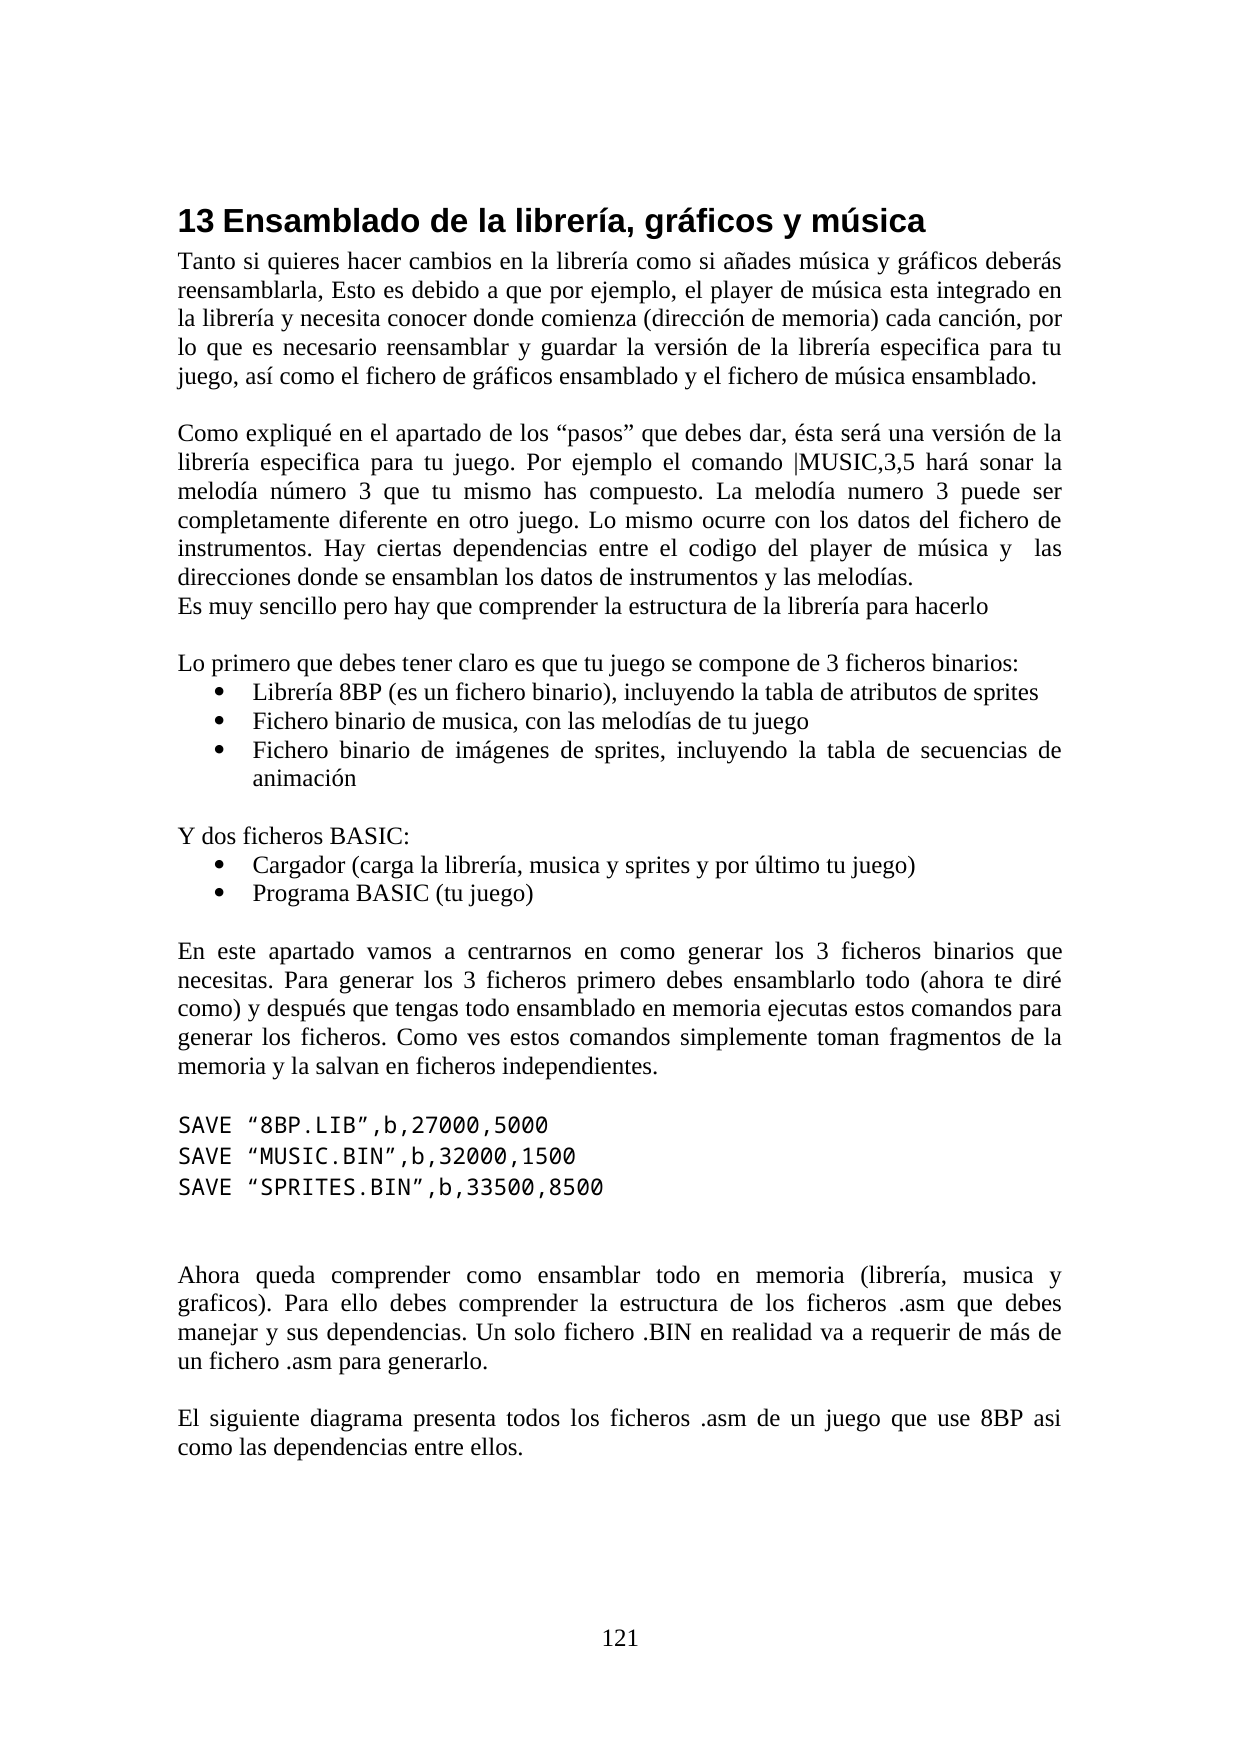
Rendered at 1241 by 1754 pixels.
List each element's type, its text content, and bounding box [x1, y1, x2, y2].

subtitle Ensamblado de la librería, gráficos y música [177, 201, 1063, 240]
text Lo primero que debes tener claro es que tu juego se compone de 3 ficheros binarios: [177, 648, 1063, 677]
text Tanto si quieres hacer cambios en la librería como si añades música y gráficos deberás reensamblarla, Esto es debido a que por ejemplo, el player de música esta integrado en la librería y necesita conocer donde comienza (dirección de memoria) cada canción, por lo que es necesario reensamblar y guardar la versión de la librería especifica para tu juego, así como el fichero de gráficos ensamblado y el fichero de música ensamblado. [177, 246, 1063, 390]
list Fichero binario de musica, con las melodías de tu juego [215, 706, 1063, 735]
text SAVE “SPRITES.BIN”,b,33500,8500 [177, 1171, 1063, 1202]
text En este apartado vamos a centrarnos en como generar los 3 ficheros binarios que necesitas. Para generar los 3 ficheros primero debes ensamblarlo todo (ahora te diré como) y después que tengas todo ensamblado en memoria ejecutas estos comandos para generar los ficheros. Como ves estos comandos simplemente toman fragmentos de la memoria y la salvan en ficheros independientes. [177, 936, 1063, 1080]
text El siguiente diagrama presenta todos los ficheros .asm de un juego que use 8BP asi como las dependencias entre ellos. [177, 1403, 1063, 1461]
list Fichero binario de imágenes de sprites, incluyendo la tabla de secuencias de animación [215, 735, 1063, 792]
text Como expliqué en el apartado de los “pasos” que debes dar, ésta será una versión de la librería especifica para tu juego. Por ejemplo el comando |MUSIC,3,5 hará sonar la melodía número 3 que tu mismo has compuesto. La melodía numero 3 puede ser completamente diferente en otro juego. Lo mismo ocurre con los datos del fichero de instrumentos. Hay ciertas dependencias entre el codigo del player de música y las direcciones donde se ensamblan los datos de instrumentos y las melodías. [177, 418, 1063, 591]
list Cargador (carga la librería, musica y sprites y por último tu juego) [215, 850, 1063, 878]
list Librería 8BP (es un fichero binario), incluyendo la tabla de atributos de sprites [215, 677, 1063, 706]
list Programa BASIC (tu juego) [215, 878, 1063, 907]
text Y dos ficheros BASIC: [177, 821, 1063, 850]
text Ahora queda comprender como ensamblar todo en memoria (librería, musica y graficos). Para ello debes comprender la estructura de los ficheros .asm que debes manejar y sus dependencias. Un solo fichero .BIN en realidad va a requerir de más de un fichero .asm para generarlo. [177, 1260, 1063, 1375]
text SAVE “MUSIC.BIN”,b,32000,1500 [177, 1140, 1063, 1171]
text Es muy sencillo pero hay que comprender la estructura de la librería para hacerlo [177, 591, 1063, 620]
text SAVE “8BP.LIB”,b,27000,5000 [177, 1108, 1063, 1140]
